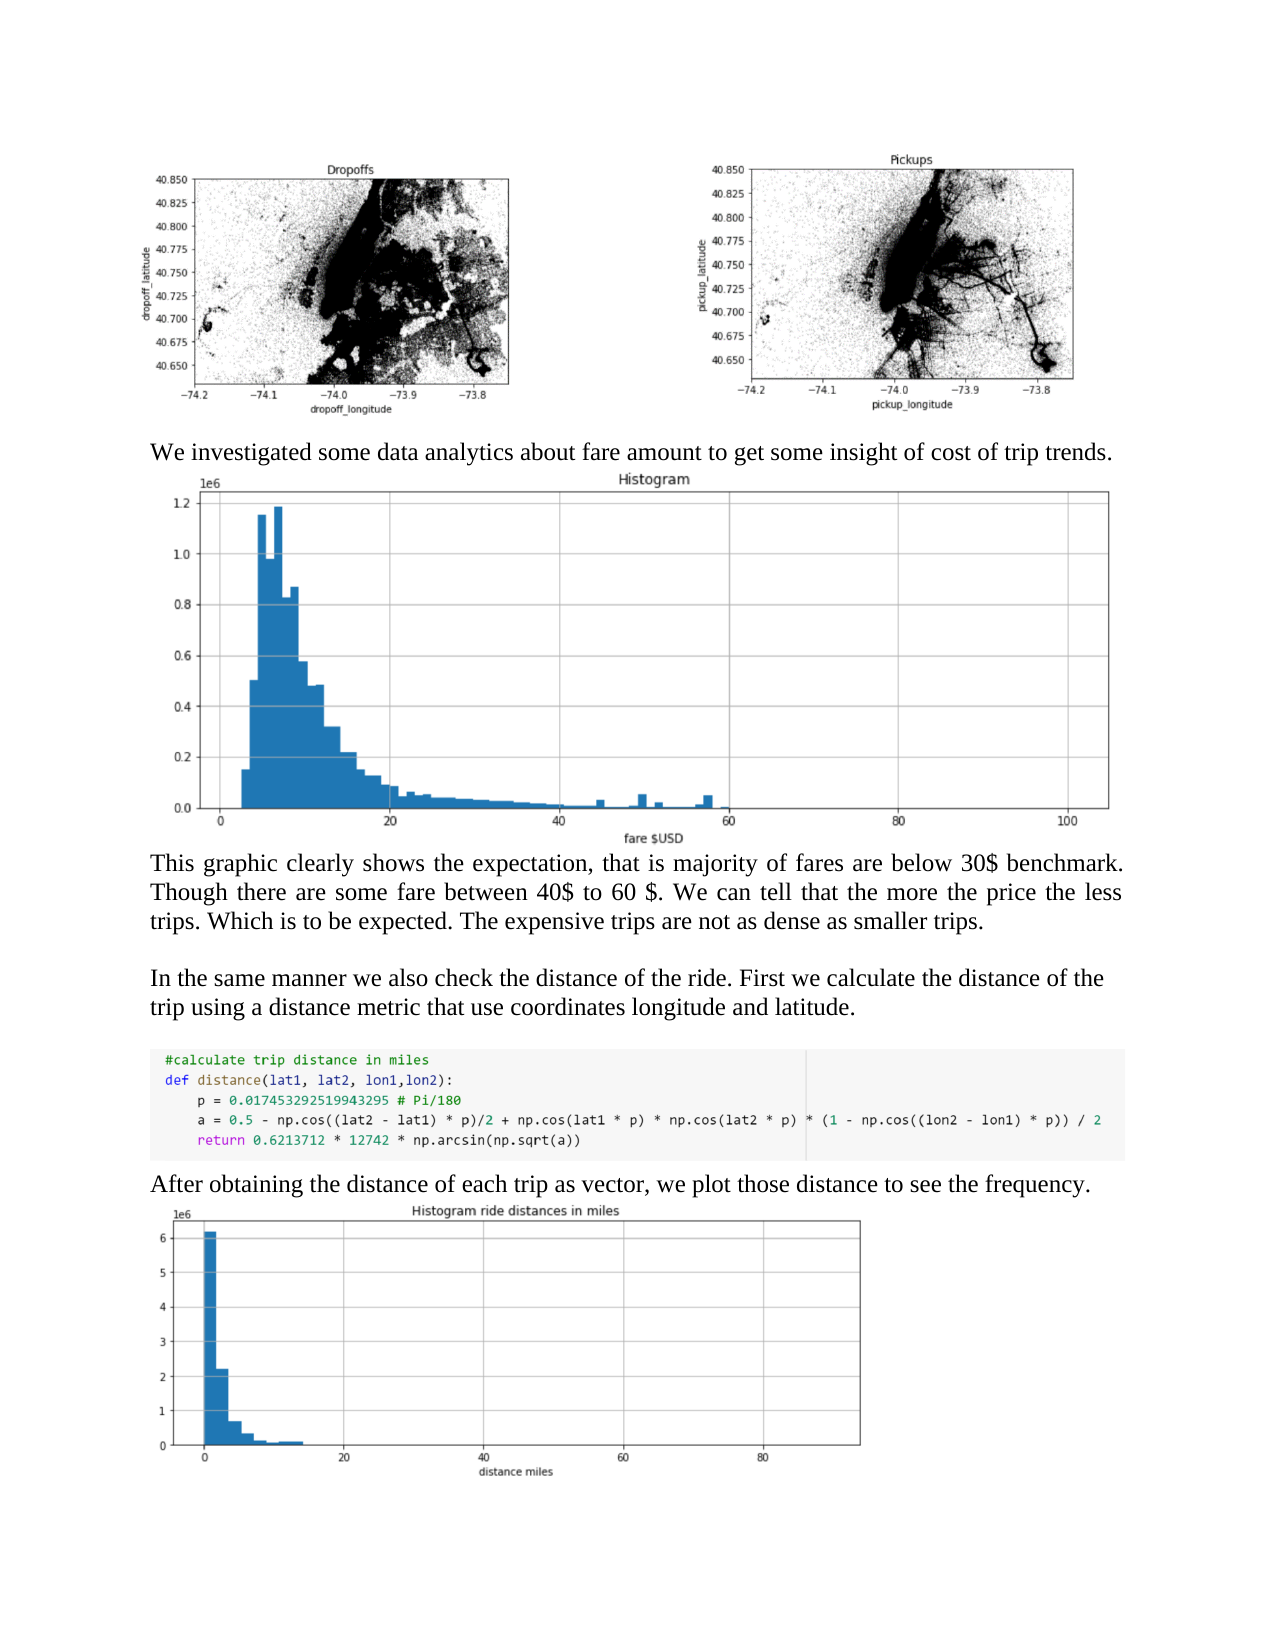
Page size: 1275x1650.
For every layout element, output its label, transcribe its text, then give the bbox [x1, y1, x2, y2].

text We investigated some data analytics about fare amount to get some insight of cost of trip trends. [150, 437, 1125, 466]
picture [128, 158, 600, 428]
picture [150, 1198, 906, 1488]
text This graphic clearly shows the expectation, that is majority of fares are below 30$ benchmark. Though there are some fare between 40$ to 60 $. We can tell that the more the price the less trips. Which is to be expected. The expensive trips are not as dense as smaller trips. [150, 849, 1125, 935]
picture [150, 1049, 1125, 1170]
picture [150, 466, 1125, 849]
text In the same manner we also check the distance of the ride. First we calculate the distance of the trip using a distance metric that use coordinates longitude and latitude. [150, 963, 1125, 1021]
text After obtaining the distance of each trip as vector, we plot those distance to see the frequency. [150, 1170, 1125, 1198]
picture [689, 150, 1114, 417]
